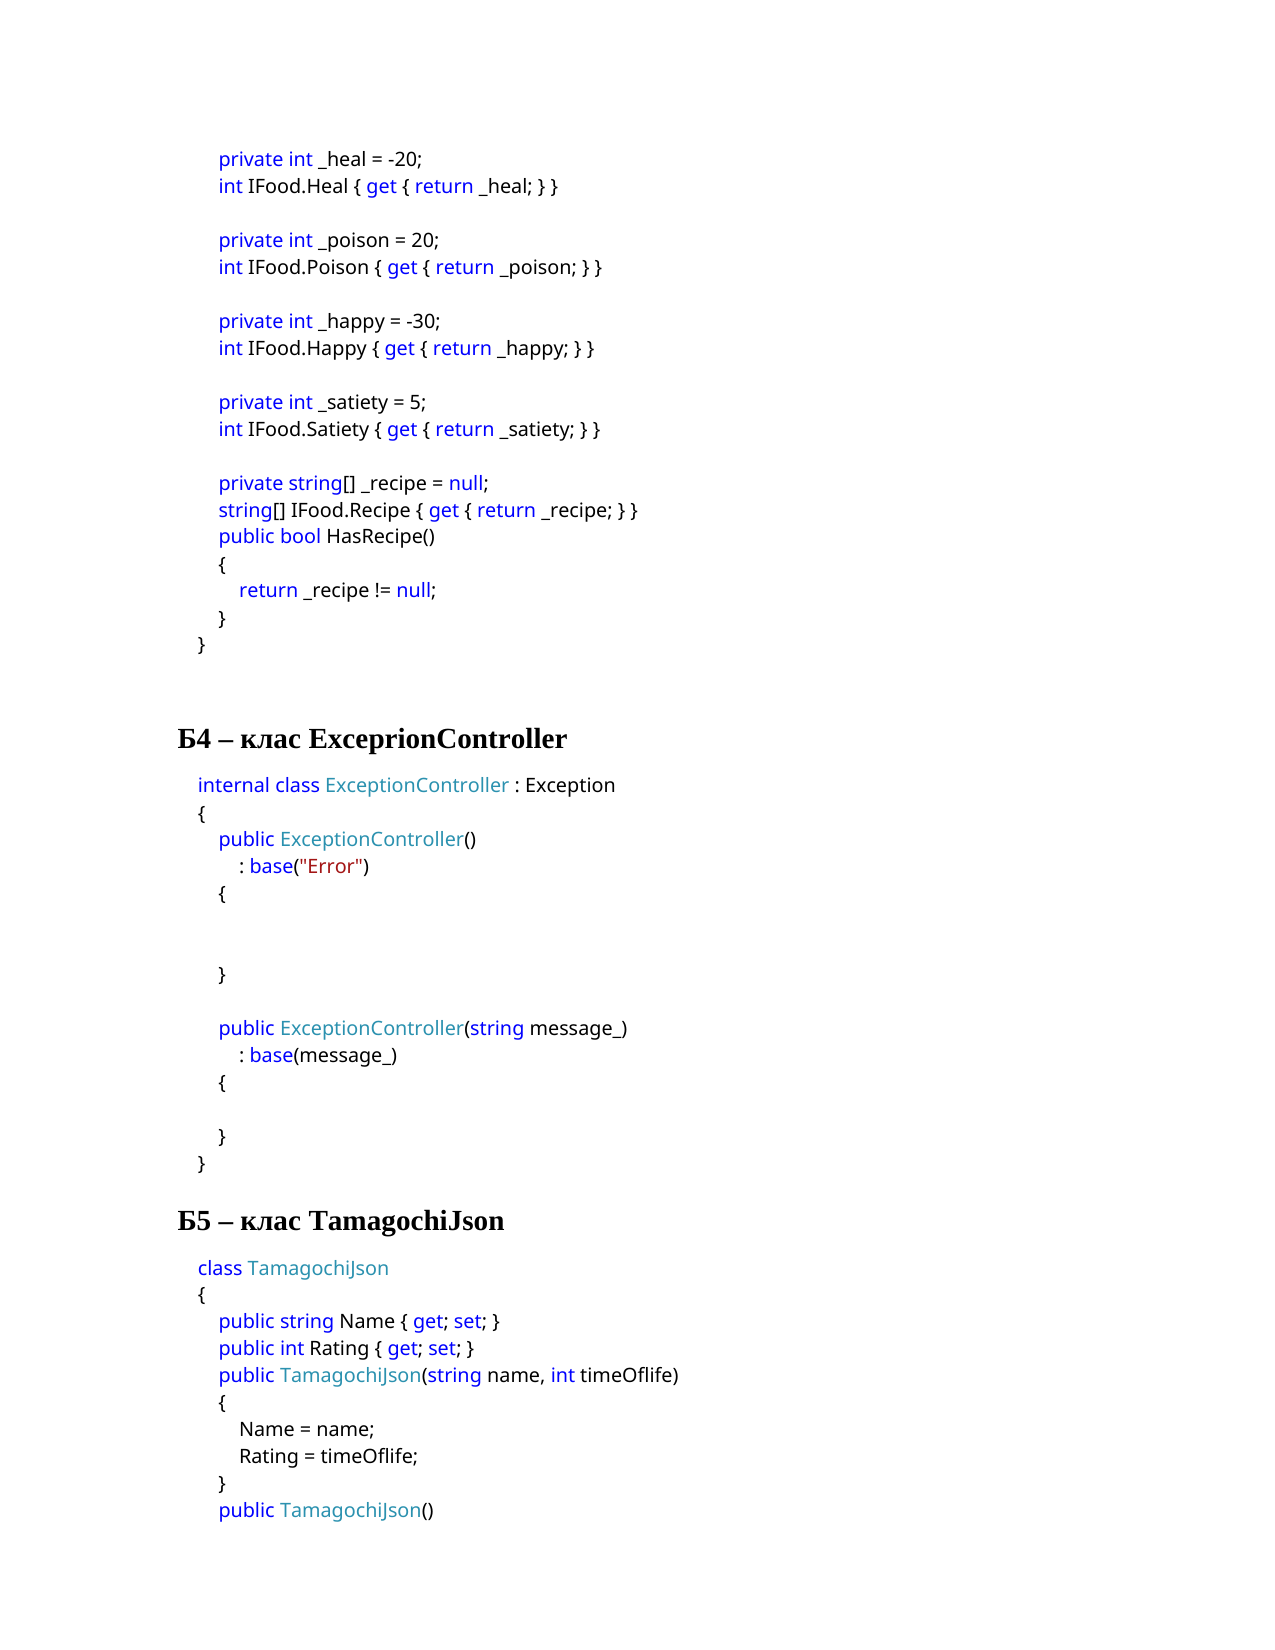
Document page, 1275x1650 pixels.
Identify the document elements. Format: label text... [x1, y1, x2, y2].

text Б4 – клас ExceprionController [177, 721, 1186, 755]
text public bool HasRecipe() [177, 523, 1186, 550]
text { [177, 1068, 1186, 1096]
text Б5 – клас TamagochiJson [177, 1203, 1186, 1237]
text int IFood.Happy { get { return _happy; } } [177, 334, 1186, 361]
text { [177, 1281, 1186, 1308]
text } [177, 631, 1186, 658]
text } [177, 1122, 1186, 1149]
text private int _poison = 20; [177, 226, 1186, 253]
text public TamagochiJson(string name, int timeOflife) [177, 1362, 1186, 1389]
text : base("Error") [177, 853, 1186, 880]
text class TamagochiJson [177, 1254, 1186, 1281]
text string[] IFood.Recipe { get { return _recipe; } } [177, 496, 1186, 523]
text public TamagochiJson() [177, 1497, 1186, 1523]
text private int _heal = -20; [177, 145, 1186, 172]
text Name = name; [177, 1416, 1186, 1443]
text { [177, 1389, 1186, 1416]
text int IFood.Poison { get { return _poison; } } [177, 253, 1186, 280]
text { [177, 799, 1186, 826]
text public ExceptionController() [177, 826, 1186, 853]
text private int _happy = -30; [177, 307, 1186, 334]
text public string Name { get; set; } [177, 1308, 1186, 1335]
text } [177, 604, 1186, 631]
text public int Rating { get; set; } [177, 1335, 1186, 1362]
text } [177, 961, 1186, 988]
text public ExceptionController(string message_) [177, 1014, 1186, 1042]
text private int _satiety = 5; [177, 388, 1186, 415]
text { [177, 550, 1186, 577]
text } [177, 1469, 1186, 1497]
text int IFood.Heal { get { return _heal; } } [177, 172, 1186, 199]
text return _recipe != null; [177, 577, 1186, 604]
text internal class ExceptionController : Exception [177, 772, 1186, 799]
text : base(message_) [177, 1042, 1186, 1068]
text private string[] _recipe = null; [177, 469, 1186, 496]
text { [177, 880, 1186, 907]
text } [177, 1149, 1186, 1176]
text int IFood.Satiety { get { return _satiety; } } [177, 415, 1186, 442]
text Rating = timeOflife; [177, 1443, 1186, 1469]
